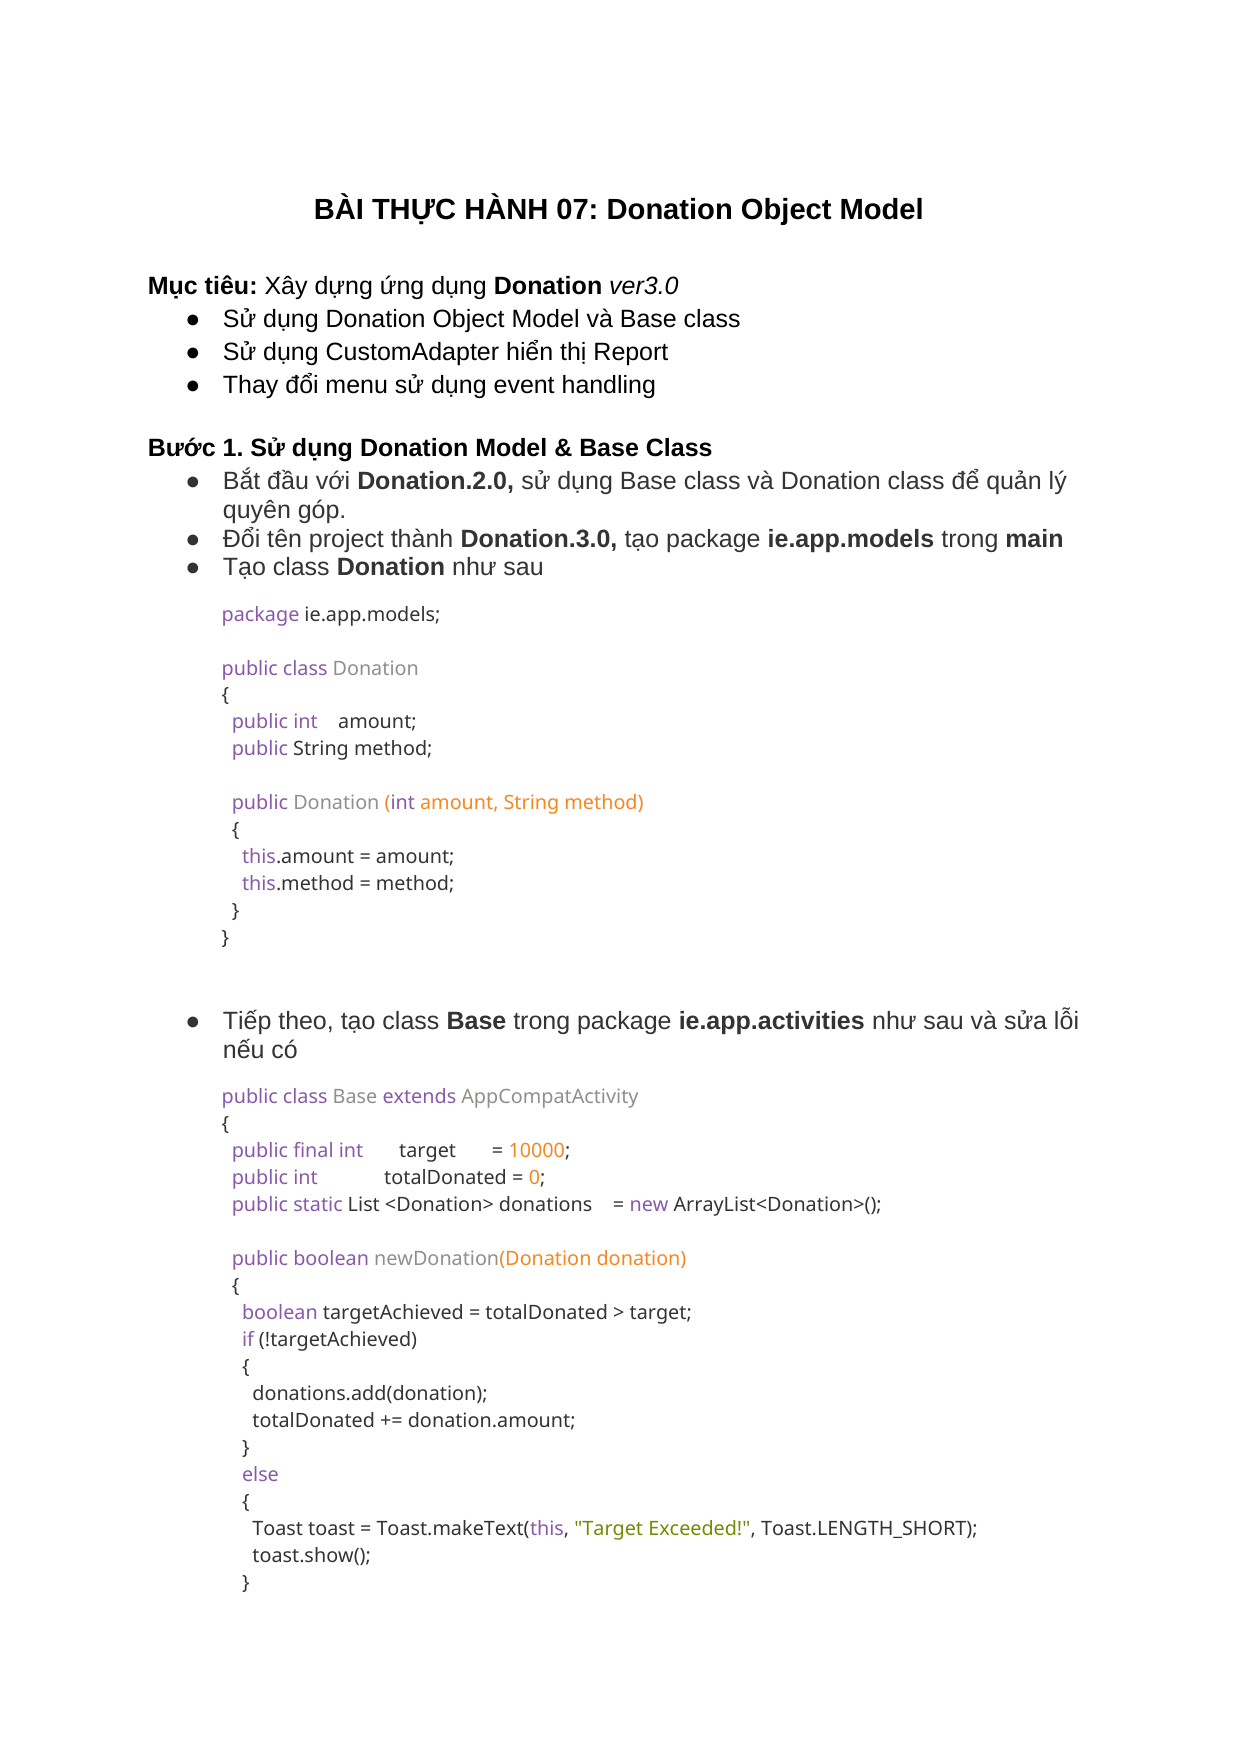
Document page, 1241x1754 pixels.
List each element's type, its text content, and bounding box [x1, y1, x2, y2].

list Đổi tên project thành Donation.3.0, tạo package ie.app.models trong main [185, 523, 1090, 552]
subtitle BÀI THỰC HÀNH 07: Donation Object Model [148, 192, 1090, 225]
text package ie.app.models; public class Donation { public int amount; public String method; public Donation (int amount, String method) { this.amount = amount; this.method = method; } } [221, 600, 1090, 977]
list Tiếp theo, tạo class Base trong package ie.app.activities như sau và sửa lỗi nếu có [185, 1006, 1090, 1063]
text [221, 1082, 1090, 1595]
text Mục tiêu: Xây dựng ứng dụng Donation ver3.0 [148, 271, 1090, 299]
list Sử dụng Donation Object Model và Base class [185, 304, 1090, 332]
text Bước 1. Sử dụng Donation Model & Base Class [148, 433, 1090, 462]
list Thay đổi menu sử dụng event handling [185, 370, 1090, 398]
list Sử dụng CustomAdapter hiển thị Report [185, 337, 1090, 366]
list Tạo class Donation như sau [185, 552, 1090, 581]
list Bắt đầu với Donation.2.0, sử dụng Base class và Donation class để quản lý quyên góp. [185, 466, 1090, 523]
